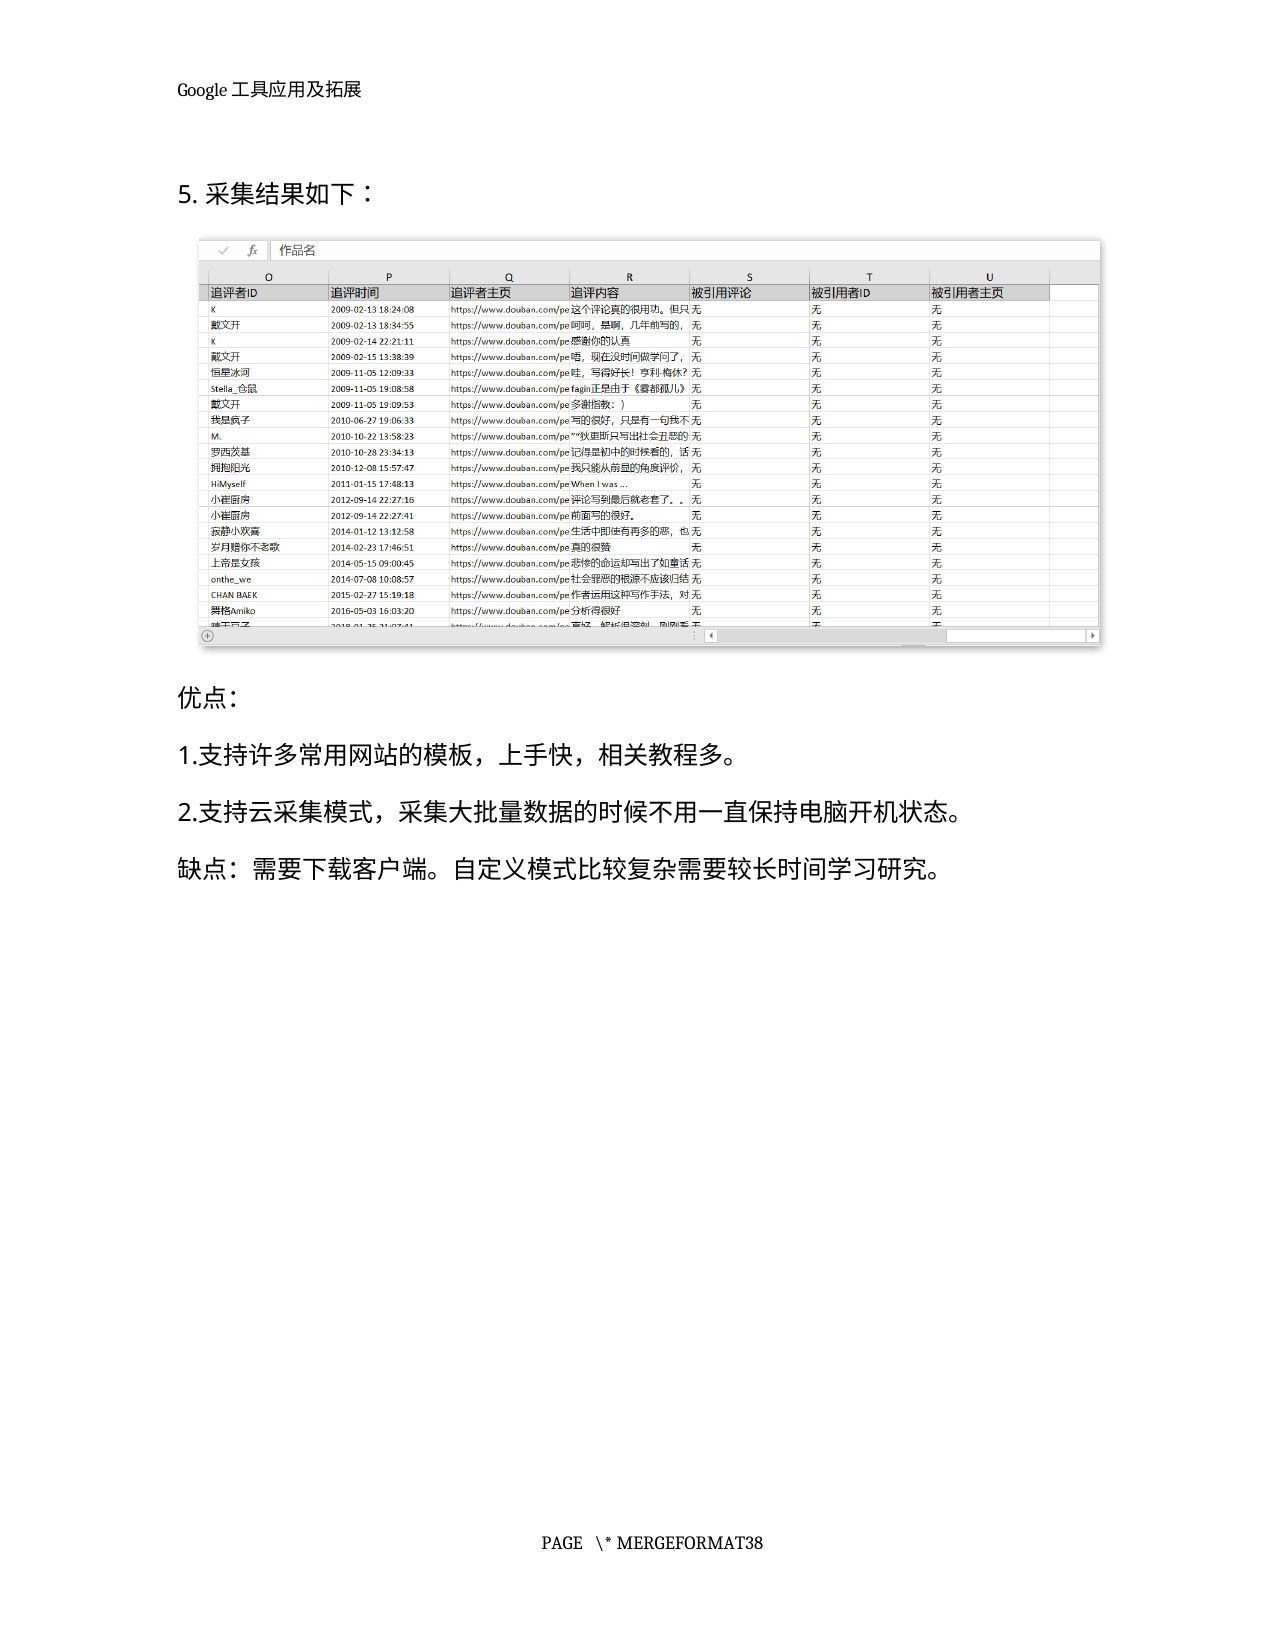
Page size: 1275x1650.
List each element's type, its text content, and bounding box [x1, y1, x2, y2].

text 2.支持云采集模式，采集大批量数据的时候不用一直保持电脑开机状态。 [177, 792, 1127, 828]
text 优点： [177, 678, 1127, 714]
picture [199, 238, 1100, 646]
text 缺点：需要下载客户端。自定义模式比较复杂需要较长时间学习研究。 [177, 849, 1127, 886]
text 1.支持许多常用网站的模板，上手快，相关教程多。 [177, 735, 1127, 771]
text 5. 采集结果如下： [177, 177, 1127, 211]
